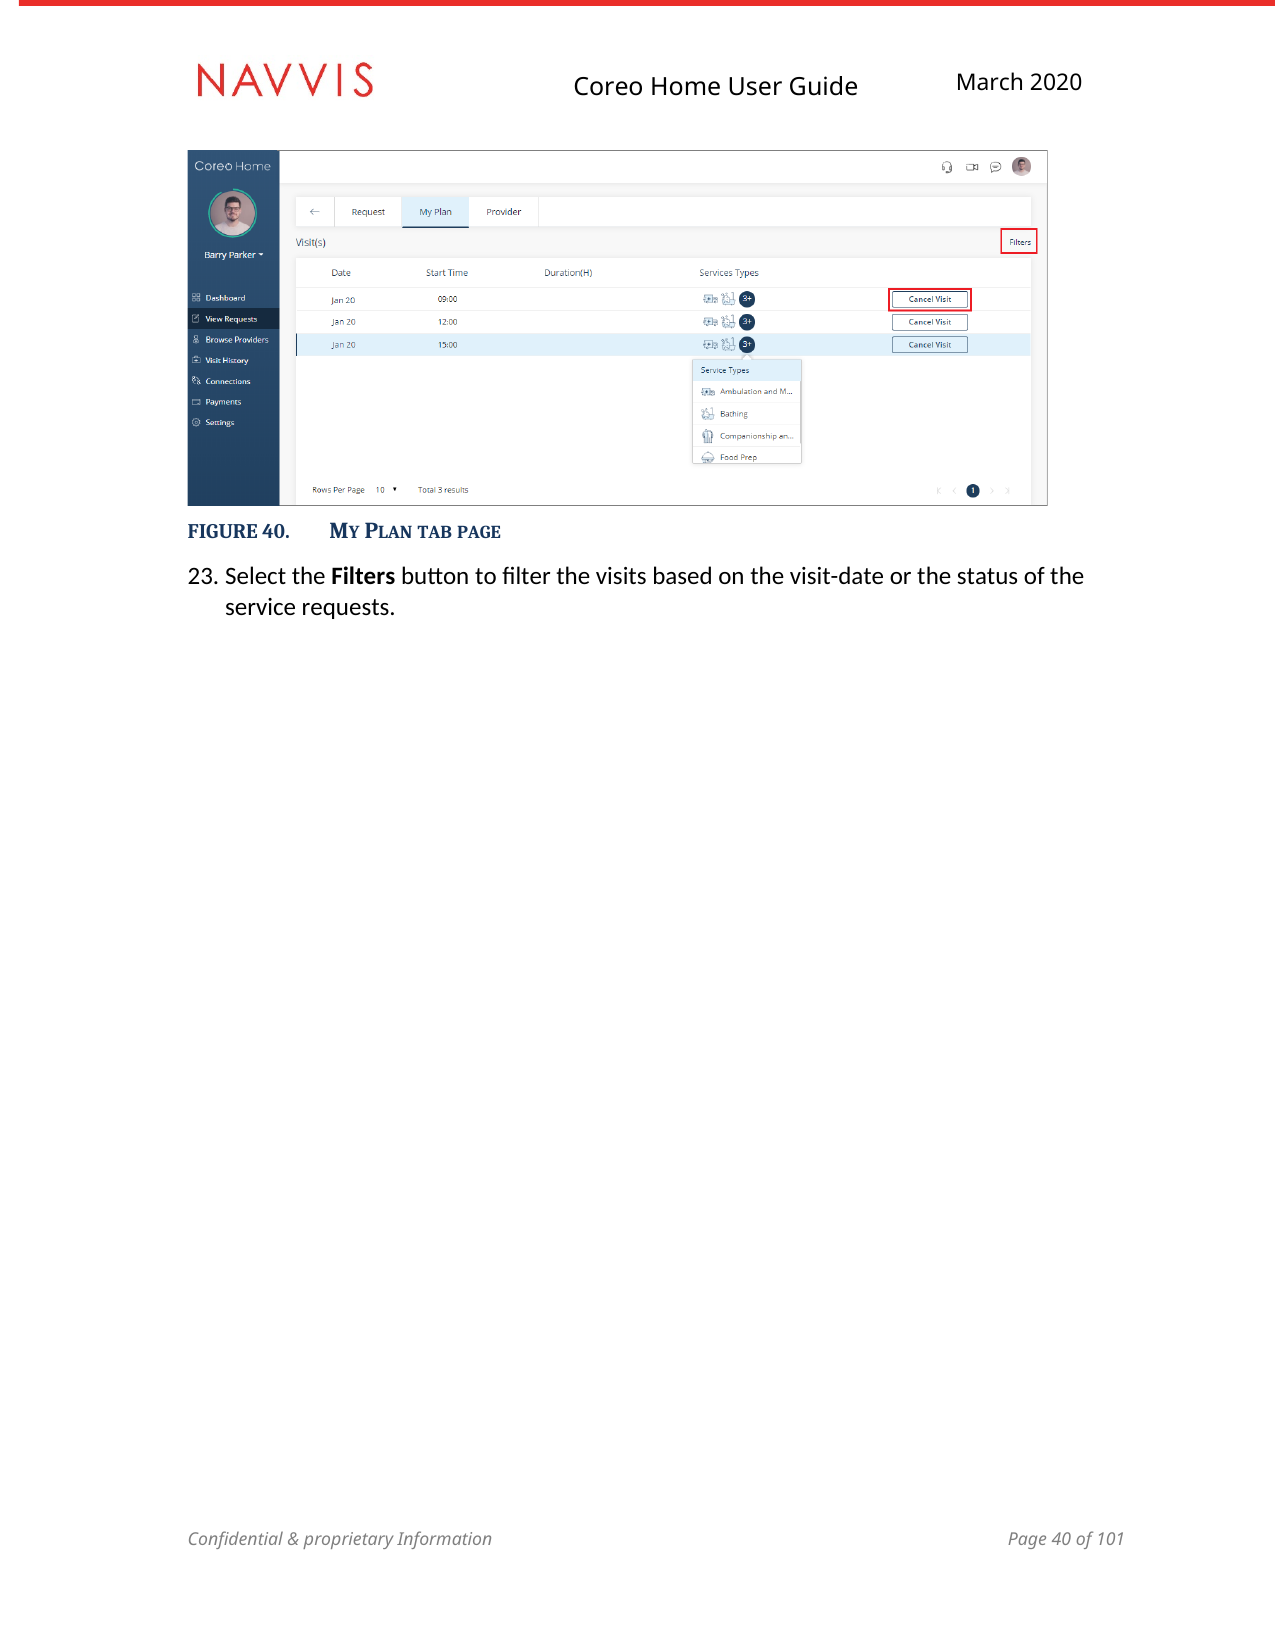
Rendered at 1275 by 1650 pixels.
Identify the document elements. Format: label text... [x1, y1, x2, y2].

list Select the Filters button to filter the visits based on the visit-date or the status of the service requests. [187, 560, 1087, 621]
picture [187, 55, 383, 104]
text My Plan tab page [187, 518, 1087, 544]
picture [187, 150, 1048, 506]
